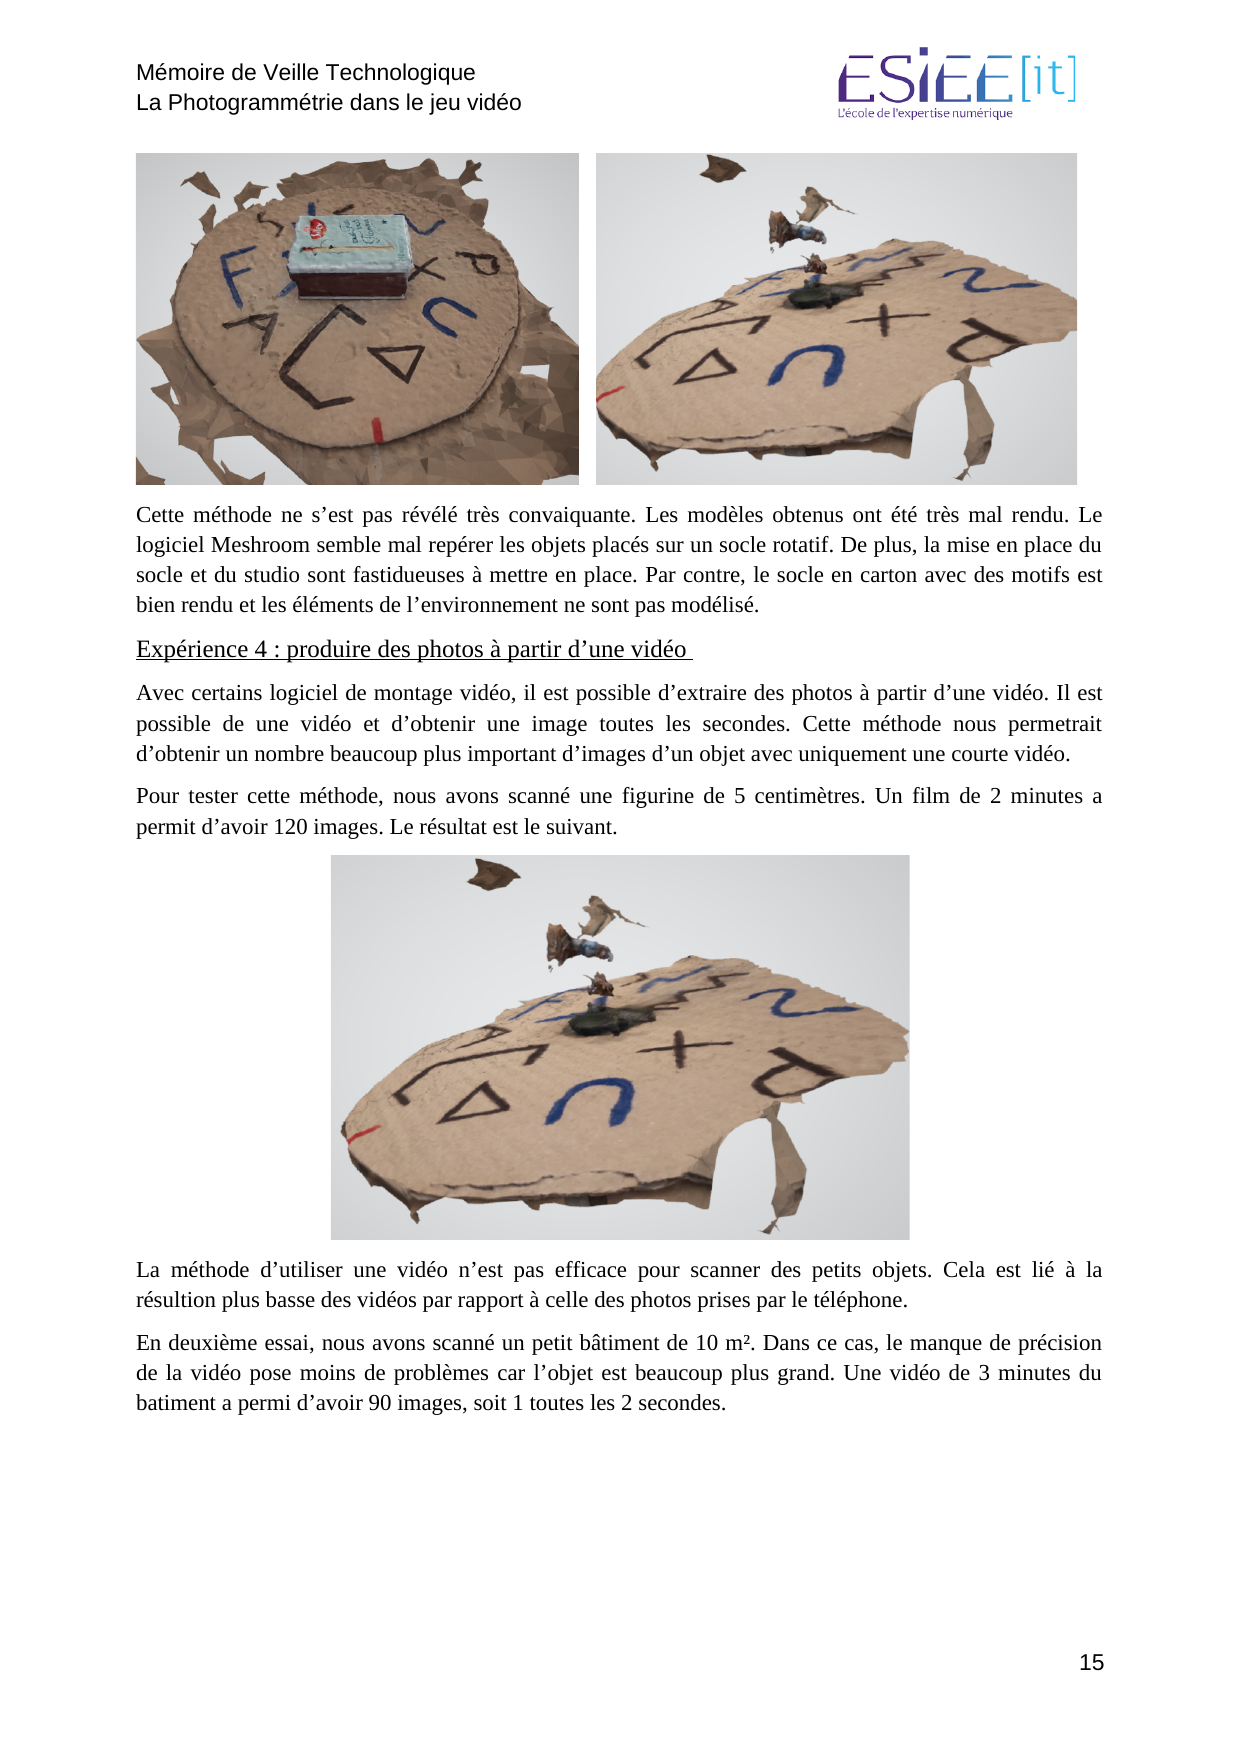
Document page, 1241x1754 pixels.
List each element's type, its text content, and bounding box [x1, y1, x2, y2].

picture [838, 47, 1075, 120]
picture [596, 153, 1078, 485]
picture [135, 153, 579, 485]
picture [330, 855, 910, 1240]
text Expérience 4 : produire des photos à partir d’une vidéo [136, 634, 1104, 663]
text La méthode d’utiliser une vidéo n’est pas efficace pour scanner des petits objets. Cela est lié à la résultion plus basse des vidéos par rapport à celle des photos prises par le téléphone. [136, 1256, 1104, 1312]
text Cette méthode ne s’est pas révélé très convaiquante. Les modèles obtenus ont été très mal rendu. Le logiciel Meshroom semble mal repérer les objets placés sur un socle rotatif. De plus, la mise en place du socle et du studio sont fastidueuses à mettre en place. Par contre, le socle en carton avec des motifs est bien rendu et les éléments de l’environnement ne sont pas modélisé. [136, 501, 1104, 618]
text Avec certains logiciel de montage vidéo, il est possible d’extraire des photos à partir d’une vidéo. Il est possible de une vidéo et d’obtenir une image toutes les secondes. Cette méthode nous permetrait d’obtenir un nombre beaucoup plus important d’images d’un objet avec uniquement une courte vidéo. [136, 679, 1104, 766]
text En deuxième essai, nous avons scanné un petit bâtiment de 10 m². Dans ce cas, le manque de précision de la vidéo pose moins de problèmes car l’objet est beaucoup plus grand. Une vidéo de 3 minutes du batiment a permi d’avoir 90 images, soit 1 toutes les 2 secondes. [136, 1329, 1104, 1415]
text Pour tester cette méthode, nous avons scanné une figurine de 5 centimètres. Un film de 2 minutes a permit d’avoir 120 images. Le résultat est le suivant. [136, 783, 1104, 839]
